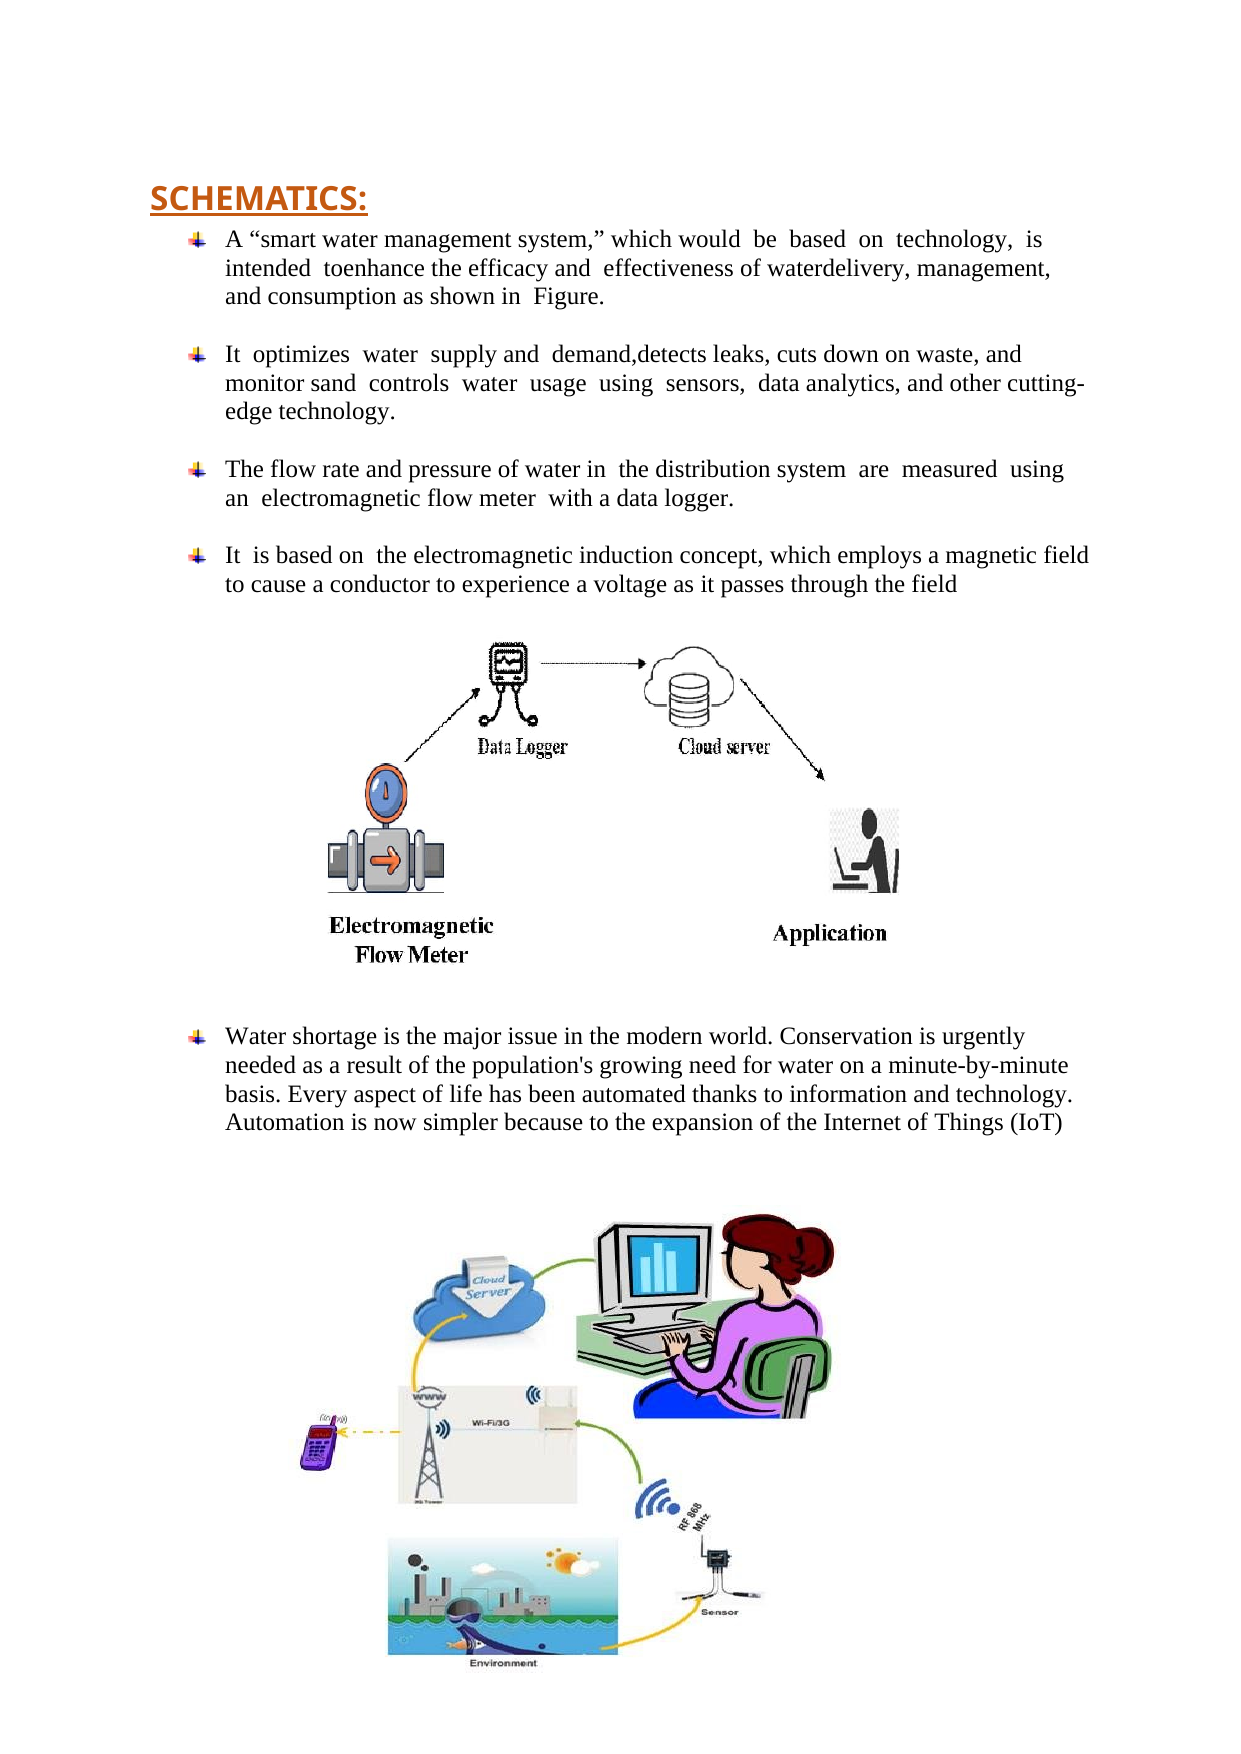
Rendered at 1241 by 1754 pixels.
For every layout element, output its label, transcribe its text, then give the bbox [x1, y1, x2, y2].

picture [188, 546, 206, 564]
subtitle SCHEMATICS: [150, 175, 1090, 220]
picture [287, 1205, 846, 1687]
list A “smart water management system,” which would be based on technology, is intended toenhance the efficacy and effectiveness of waterdelivery, management, and consumption as shown in Figure. [187, 224, 1090, 310]
list Water shortage is the major issue in the modern world. Conservation is urgently needed as a result of the population's growing need for water on a minute-by-minute basis. Every aspect of life has been automated thanks to information and technology. Automation is now simpler because to the expansion of the Internet of Things (IoT) [187, 1021, 1090, 1136]
list It is based on the electromagnetic induction concept, which employs a magnetic field to cause a conductor to experience a voltage as it passes through the field [187, 540, 1090, 598]
picture [188, 460, 206, 478]
picture [188, 230, 206, 248]
picture [188, 345, 206, 363]
list The flow rate and pressure of water in the distribution system are measured using an electromagnetic flow meter with a data logger. [187, 454, 1090, 511]
list It optimizes water supply and demand,detects leaks, cuts down on waste, and monitor sand controls water usage using sensors, data analytics, and other cutting-edge technology. [187, 339, 1090, 425]
picture [188, 1028, 206, 1045]
picture [313, 628, 904, 967]
